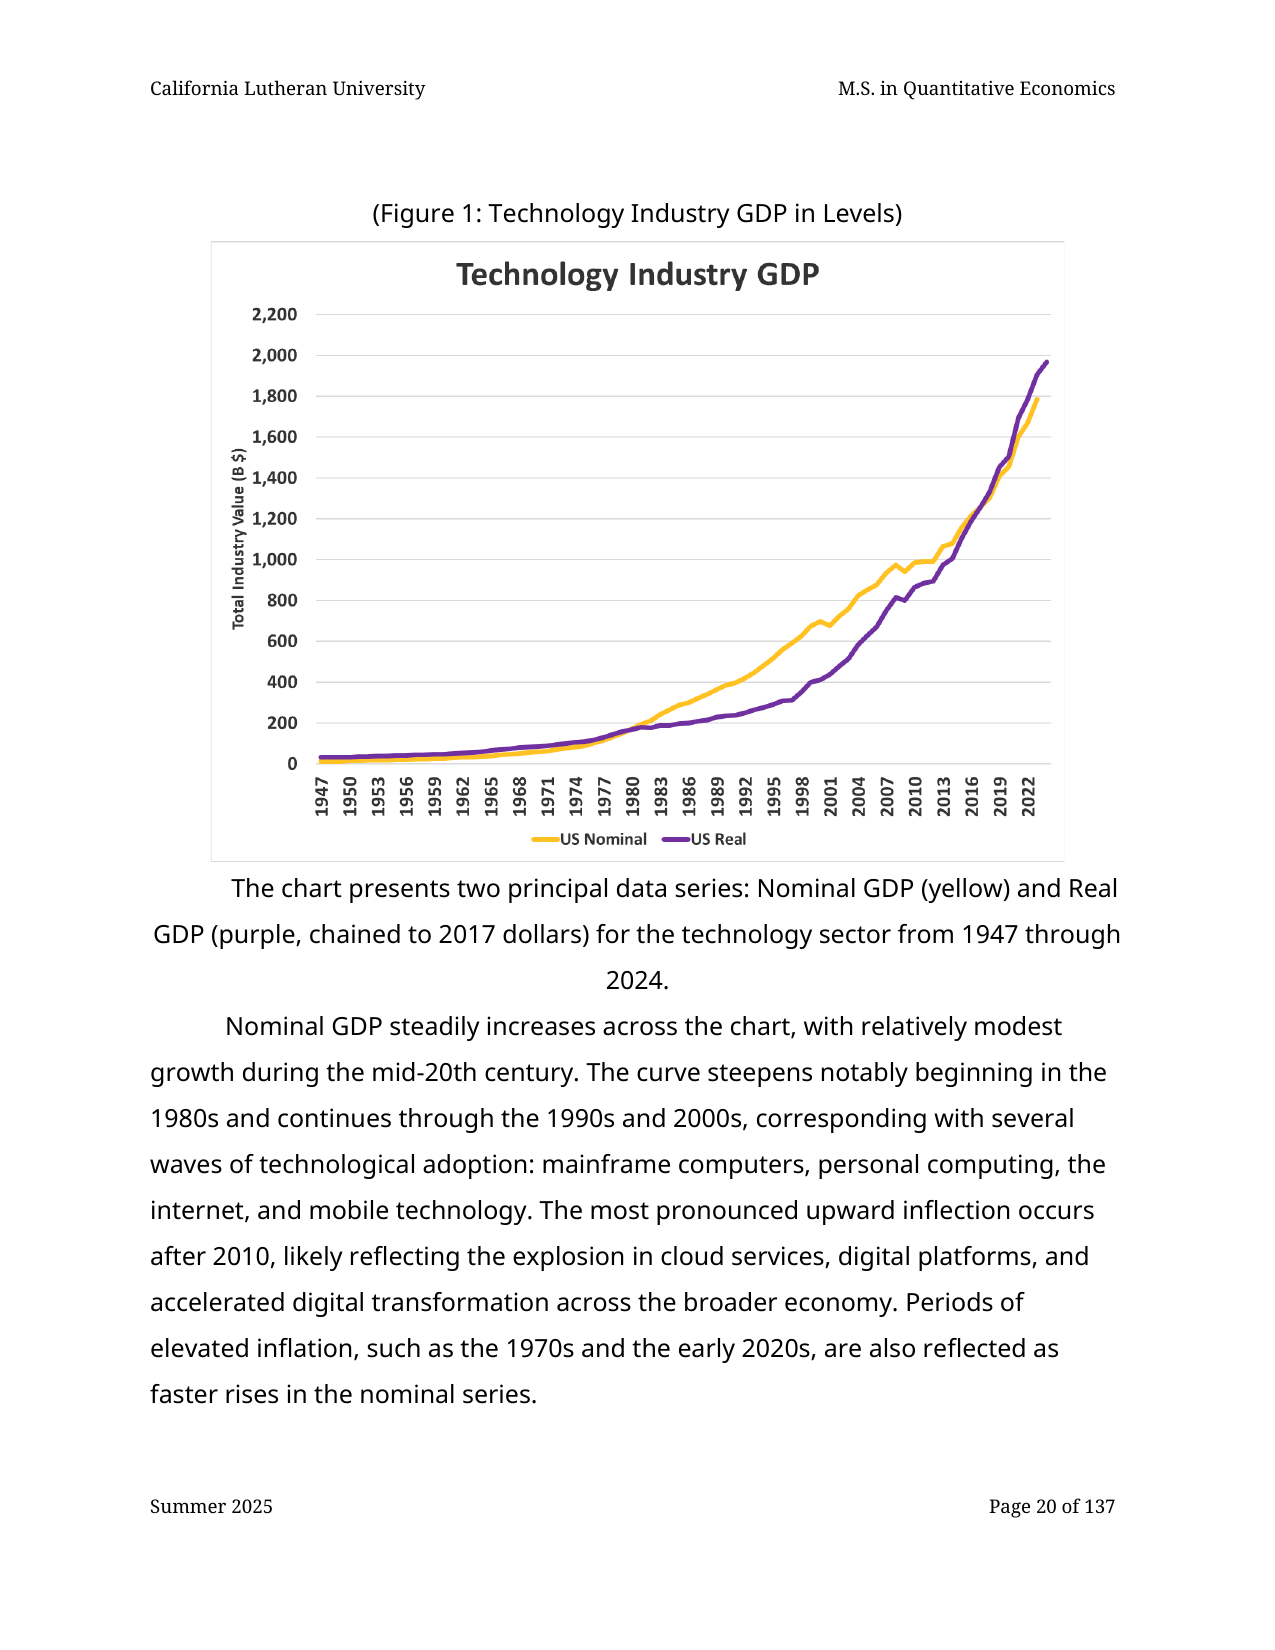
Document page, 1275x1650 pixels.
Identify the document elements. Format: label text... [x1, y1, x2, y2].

picture [210, 241, 1065, 862]
text Nominal GDP steadily increases across the chart, with relatively modest growth during the mid-20th century. The curve steepens notably beginning in the 1980s and continues through the 1990s and 2000s, corresponding with several waves of technological adoption: mainframe computers, personal computing, the internet, and mobile technology. The most pronounced upward inflection occurs after 2010, likely reflecting the explosion in cloud services, digital platforms, and accelerated digital transformation across the broader economy. Periods of elevated inflation, such as the 1970s and the early 2020s, are also reflected as faster rises in the nominal series. [150, 1009, 1125, 1411]
text (Figure 1: Technology Industry GDP in Levels) [150, 196, 1125, 230]
text The chart presents two principal data series: Nominal GDP (yellow) and Real GDP (purple, chained to 2017 dollars) for the technology sector from 1947 through 2024. [150, 871, 1125, 997]
